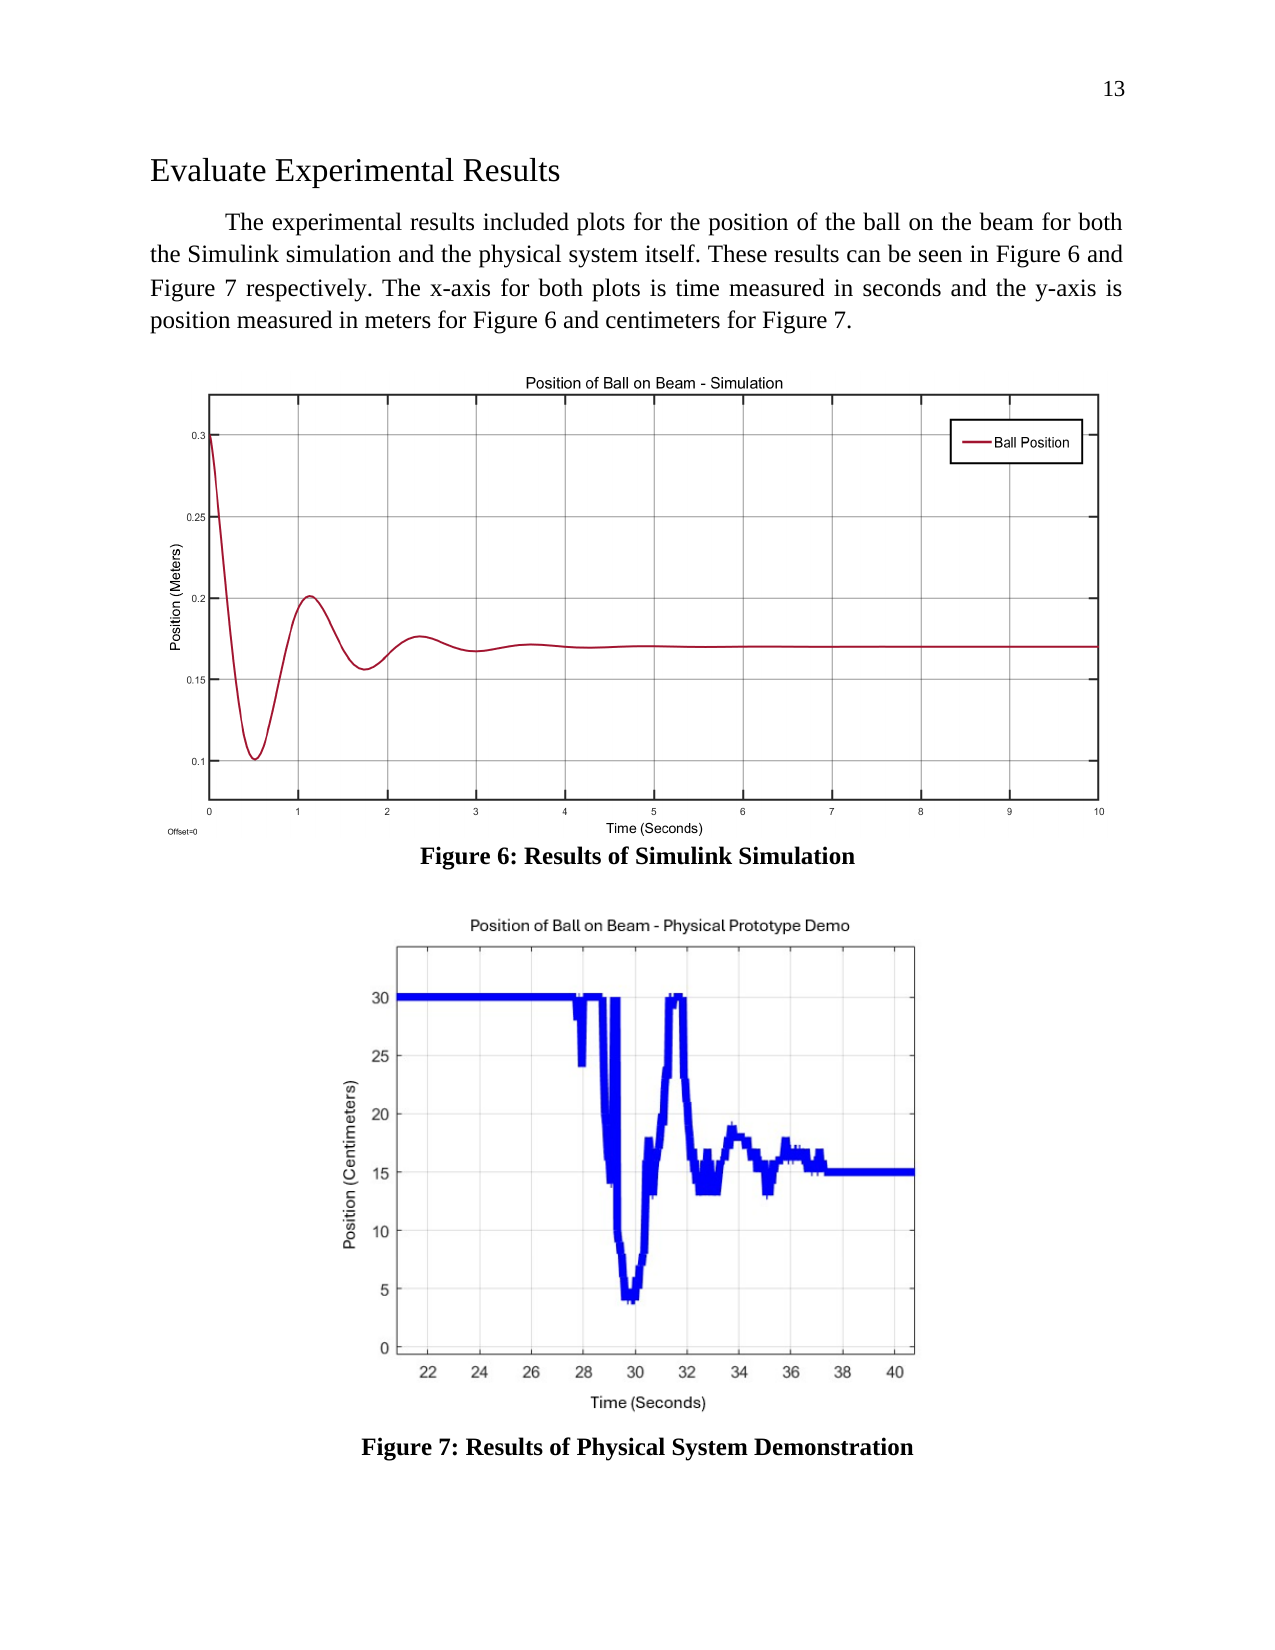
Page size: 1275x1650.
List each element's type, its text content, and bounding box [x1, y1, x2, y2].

text Figure 6: Results of Simulink Simulation [150, 841, 1125, 870]
picture [167, 371, 1108, 838]
text Figure 7: Results of Physical System Demonstration [150, 1432, 1125, 1461]
subtitle Evaluate Experimental Results [150, 150, 1125, 188]
picture [320, 907, 955, 1428]
text The experimental results included plots for the position of the ball on the beam for both the Simulink simulation and the physical system itself. These results can be seen in Figure 6 and Figure 7 respectively. The x-axis for both plots is time measured in seconds and the y-axis is position measured in meters for Figure 6 and centimeters for Figure 7. [150, 207, 1125, 334]
